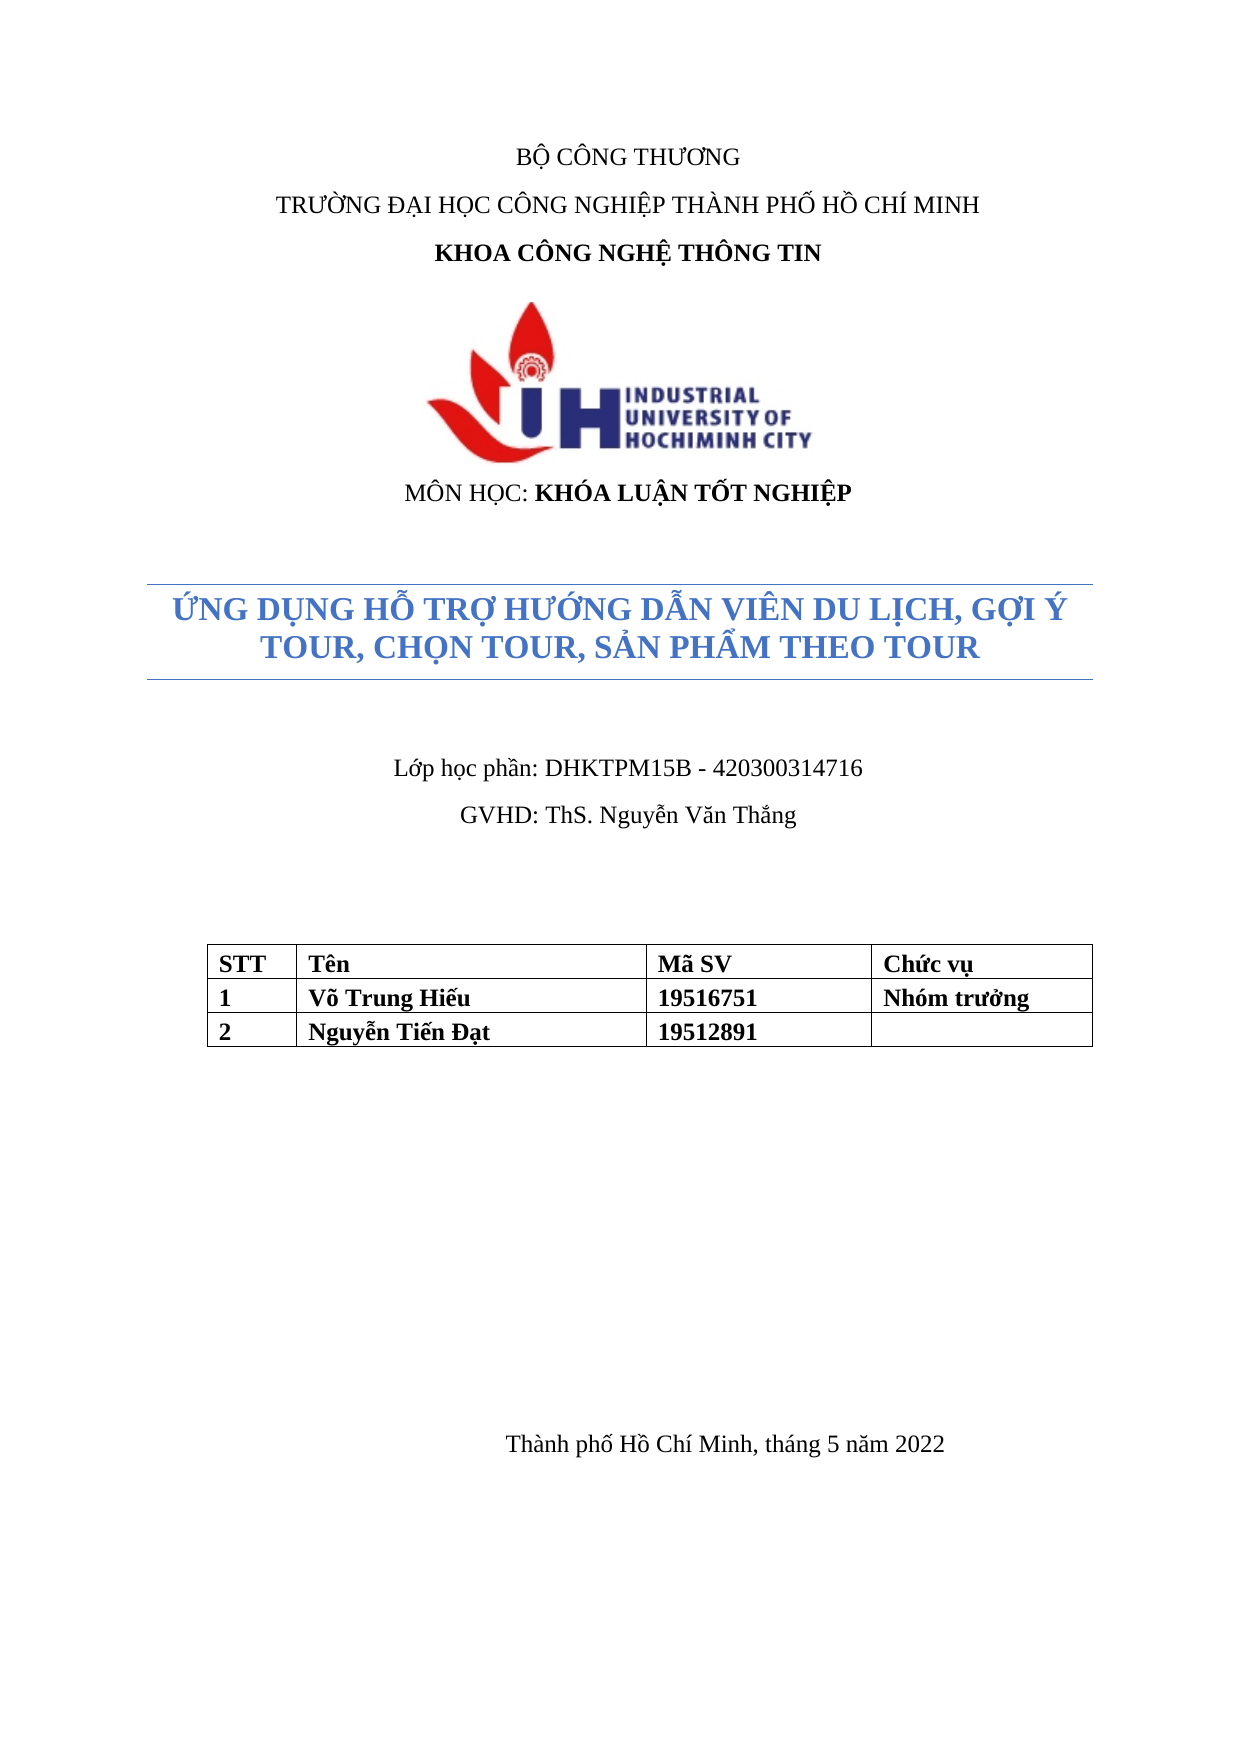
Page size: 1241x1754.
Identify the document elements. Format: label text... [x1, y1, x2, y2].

table_cell 19516751 [647, 979, 871, 1012]
table_header Mã SV [647, 945, 871, 978]
text MÔN HỌC: KHÓA LUẬN TỐT NGHIỆP [148, 478, 1108, 507]
table_header Chức vụ [872, 945, 1092, 978]
table_cell Võ Trung Hiếu [297, 979, 646, 1012]
text KHOA CÔNG NGHỆ THÔNG TIN [148, 238, 1108, 267]
table_cell 2 [208, 1013, 296, 1046]
text BỘ CÔNG THƯƠNG [148, 142, 1108, 171]
table_header STT [208, 945, 296, 978]
text TRƯỜNG ĐẠI HỌC CÔNG NGHIỆP THÀNH PHỐ HỒ CHÍ MINH [148, 190, 1108, 219]
table_cell [872, 1013, 1092, 1046]
text ỨNG DỤNG HỖ TRỢ HƯỚNG DẪN VIÊN DU LỊCH, GỢI Ý TOUR, CHỌN TOUR, SẢN PHẨM THEO TOUR [147, 585, 1093, 679]
table_cell Nguyễn Tiến Đạt [297, 1013, 646, 1046]
table_cell 1 [208, 979, 296, 1012]
table_cell 19512891 [647, 1013, 871, 1046]
picture [421, 302, 814, 466]
table_header Tên [297, 945, 646, 978]
text Lớp học phần: DHKTPM15B - 420300314716 [148, 753, 1108, 782]
text Thành phố Hồ Chí Minh, tháng 5 năm 2022 [357, 1429, 1093, 1458]
table_cell Nhóm trưởng [872, 979, 1092, 1012]
text GVHD: ThS. Nguyễn Văn Thắng [148, 801, 1108, 829]
